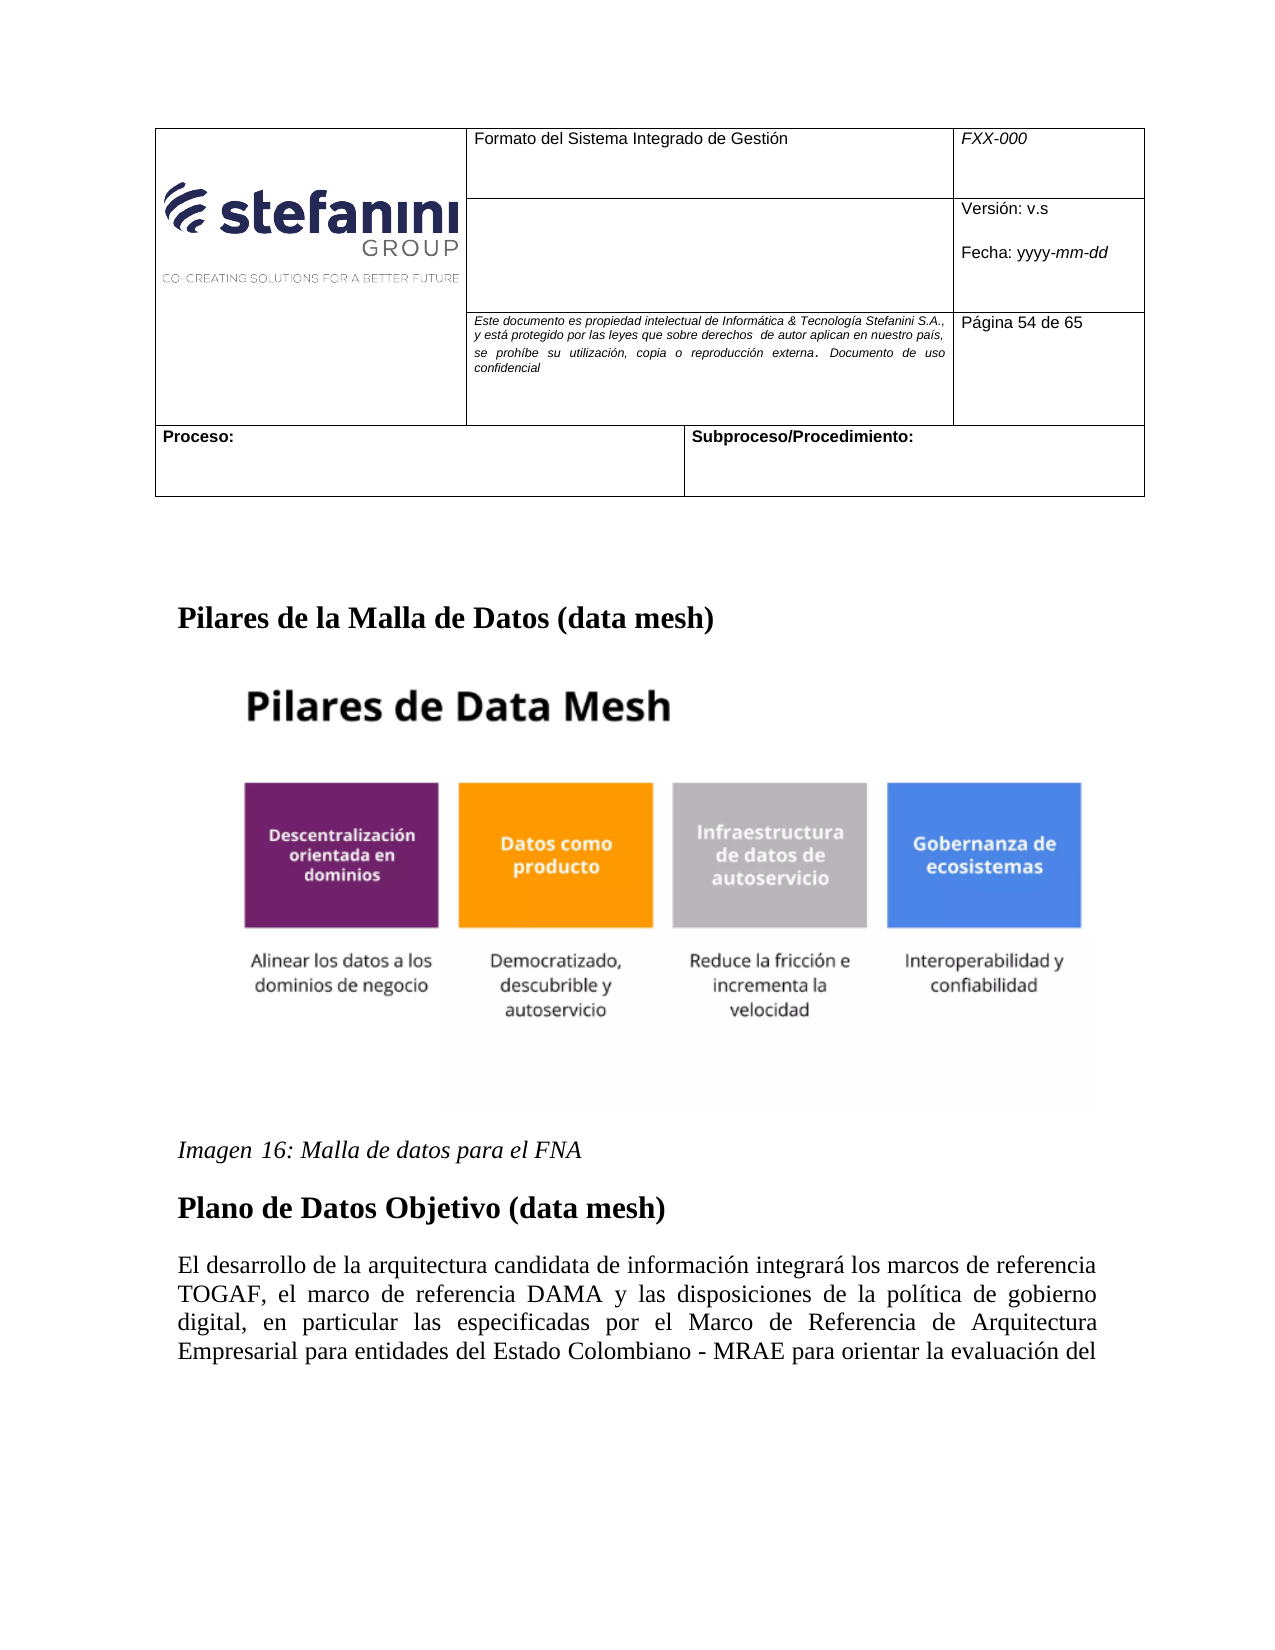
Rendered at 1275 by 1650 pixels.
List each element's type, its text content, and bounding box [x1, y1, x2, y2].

picture [196, 660, 1097, 1111]
subtitle Pilares de la Malla de Datos (data mesh) [177, 599, 1098, 635]
text El desarrollo de la arquitectura candidata de información integrará los marcos de referencia TOGAF, el marco de referencia DAMA y las disposiciones de la política de gobierno digital, en particular las especificadas por el Marco de Referencia de Arquitectura Empresarial para entidades del Estado Colombiano - MRAE para orientar la evaluación del estado actual y la definición del estado deseado integrando capacidades para el gobierno de datos, arquitectura de datos, diseño y modelamiento de datos, operaciones y almacenamiento de datos, seguridad de datos, interoperabilidad e integración de datos, gestión documental y contenido, datos maestros y de referencia, inteligencia de negocios y analítica, metadatos y calidad de datos. [177, 1250, 1098, 1365]
subtitle Plano de Datos Objetivo (data mesh) [177, 1189, 1098, 1225]
picture [162, 182, 460, 286]
text Imagen 16: Malla de datos para el FNA [177, 1135, 1098, 1164]
